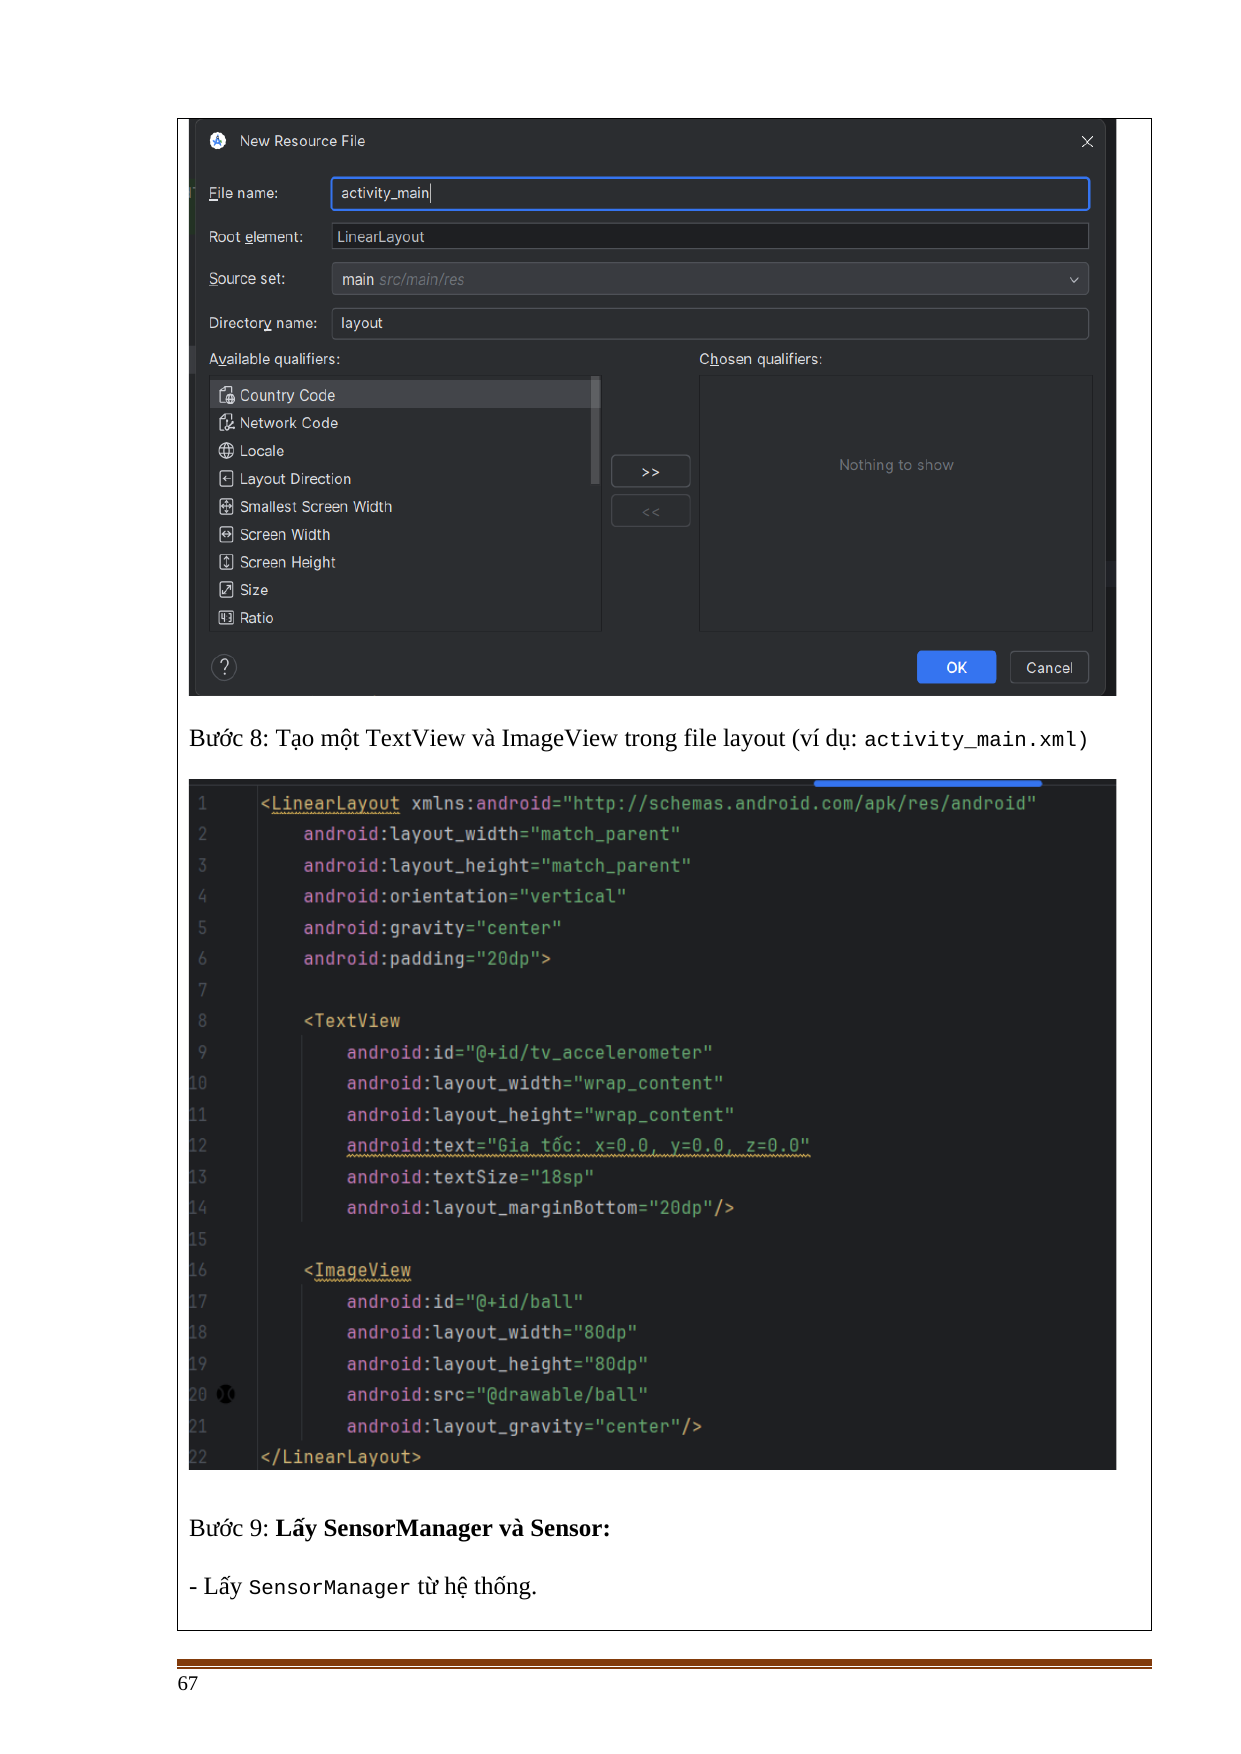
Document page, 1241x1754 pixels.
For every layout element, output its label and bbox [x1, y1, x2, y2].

picture [188, 779, 1117, 1470]
picture [188, 119, 1117, 696]
table_header [178, 119, 1151, 1630]
